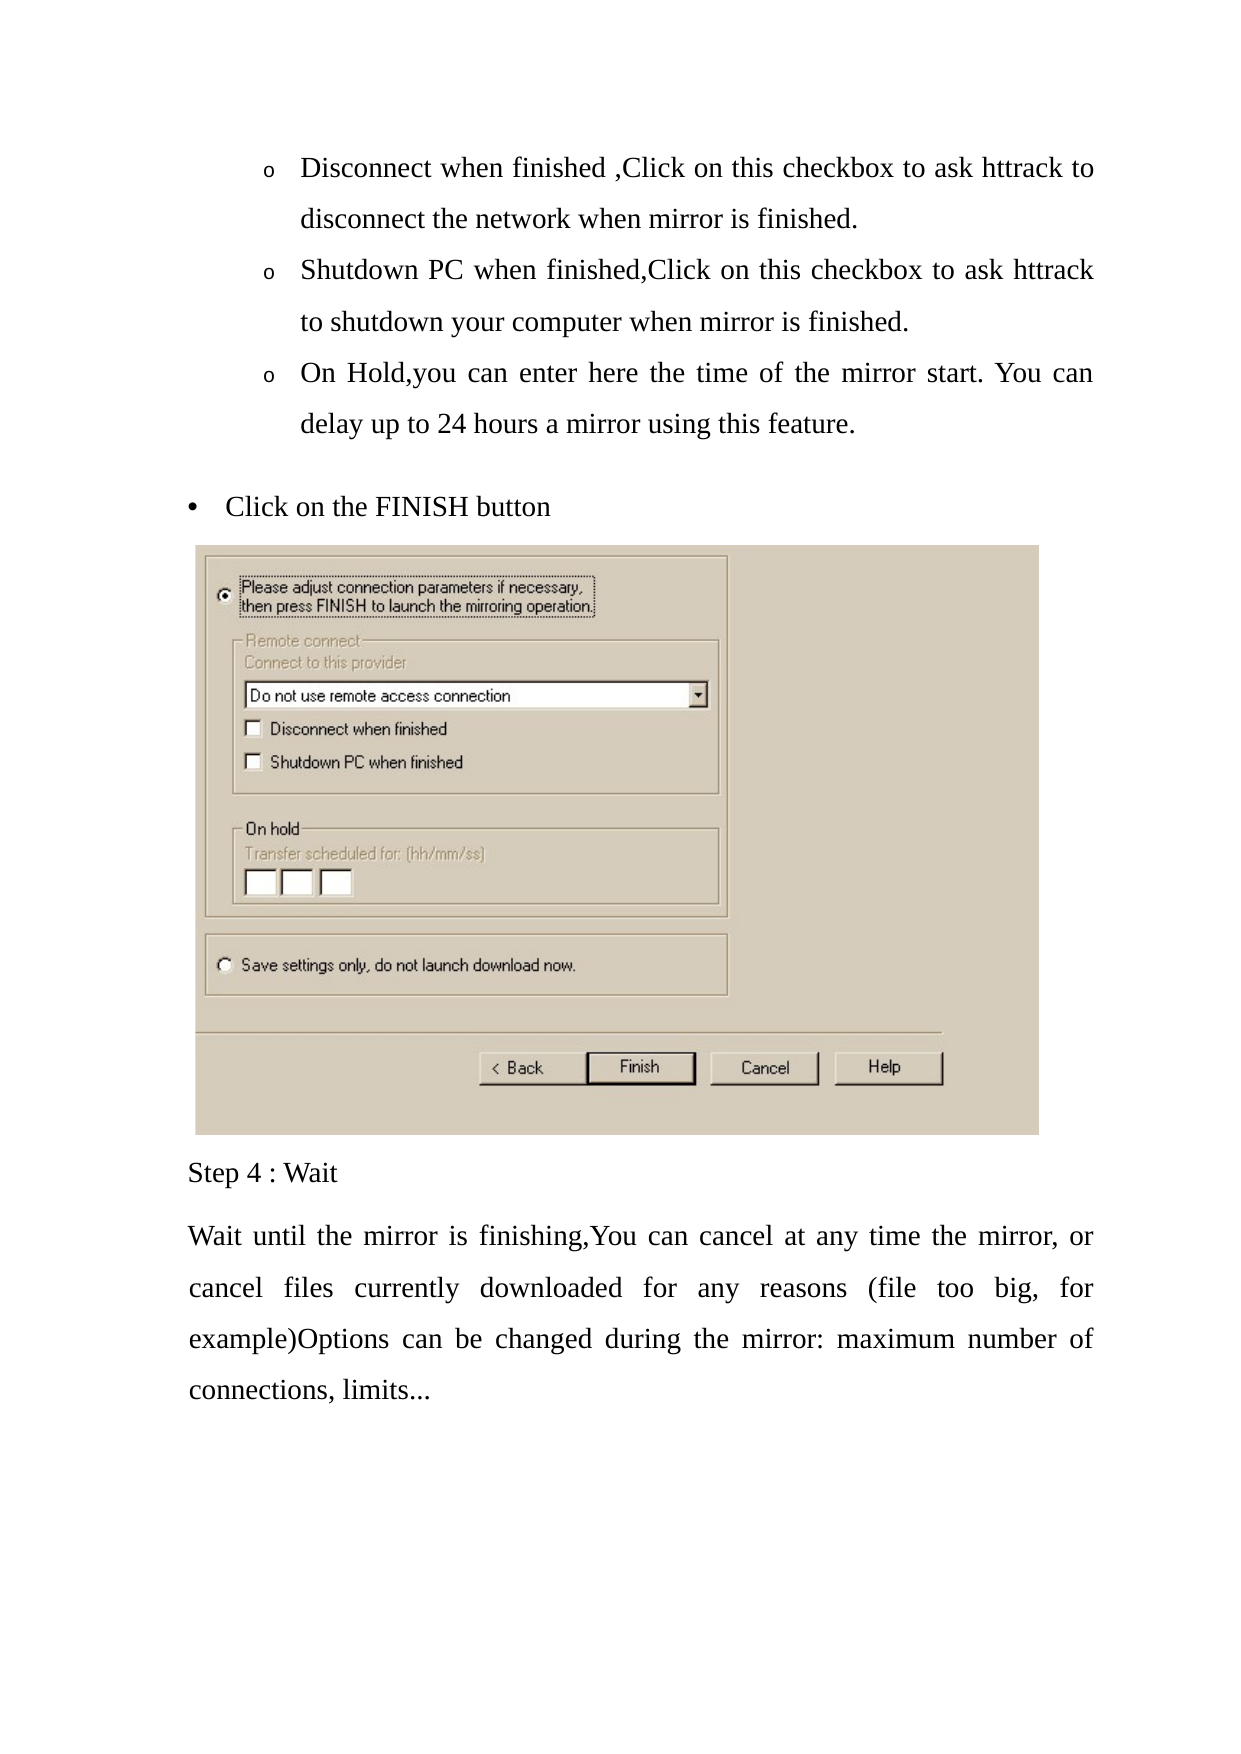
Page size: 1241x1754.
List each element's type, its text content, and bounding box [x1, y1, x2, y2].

text Step 4 : Wait [187, 1156, 1095, 1189]
text Wait until the mirror is finishing,You can cancel at any time the mirror, or cancel files currently downloaded for any reasons (file too big, for example)Options can be changed during the mirror: maximum number of connections, limits... [187, 1218, 1095, 1406]
picture [195, 545, 1039, 1135]
list On Hold,you can enter here the time of the mirror start. You can delay up to 24 hours a mirror using this feature. [263, 355, 1095, 440]
list Click on the FINISH button [187, 489, 1095, 522]
list Shutdown PC when finished,Click on this checkbox to ask httrack to shutdown your computer when mirror is finished. [263, 252, 1095, 337]
list Disconnect when finished ,Click on this checkbox to ask httrack to disconnect the network when mirror is finished. [263, 150, 1095, 235]
